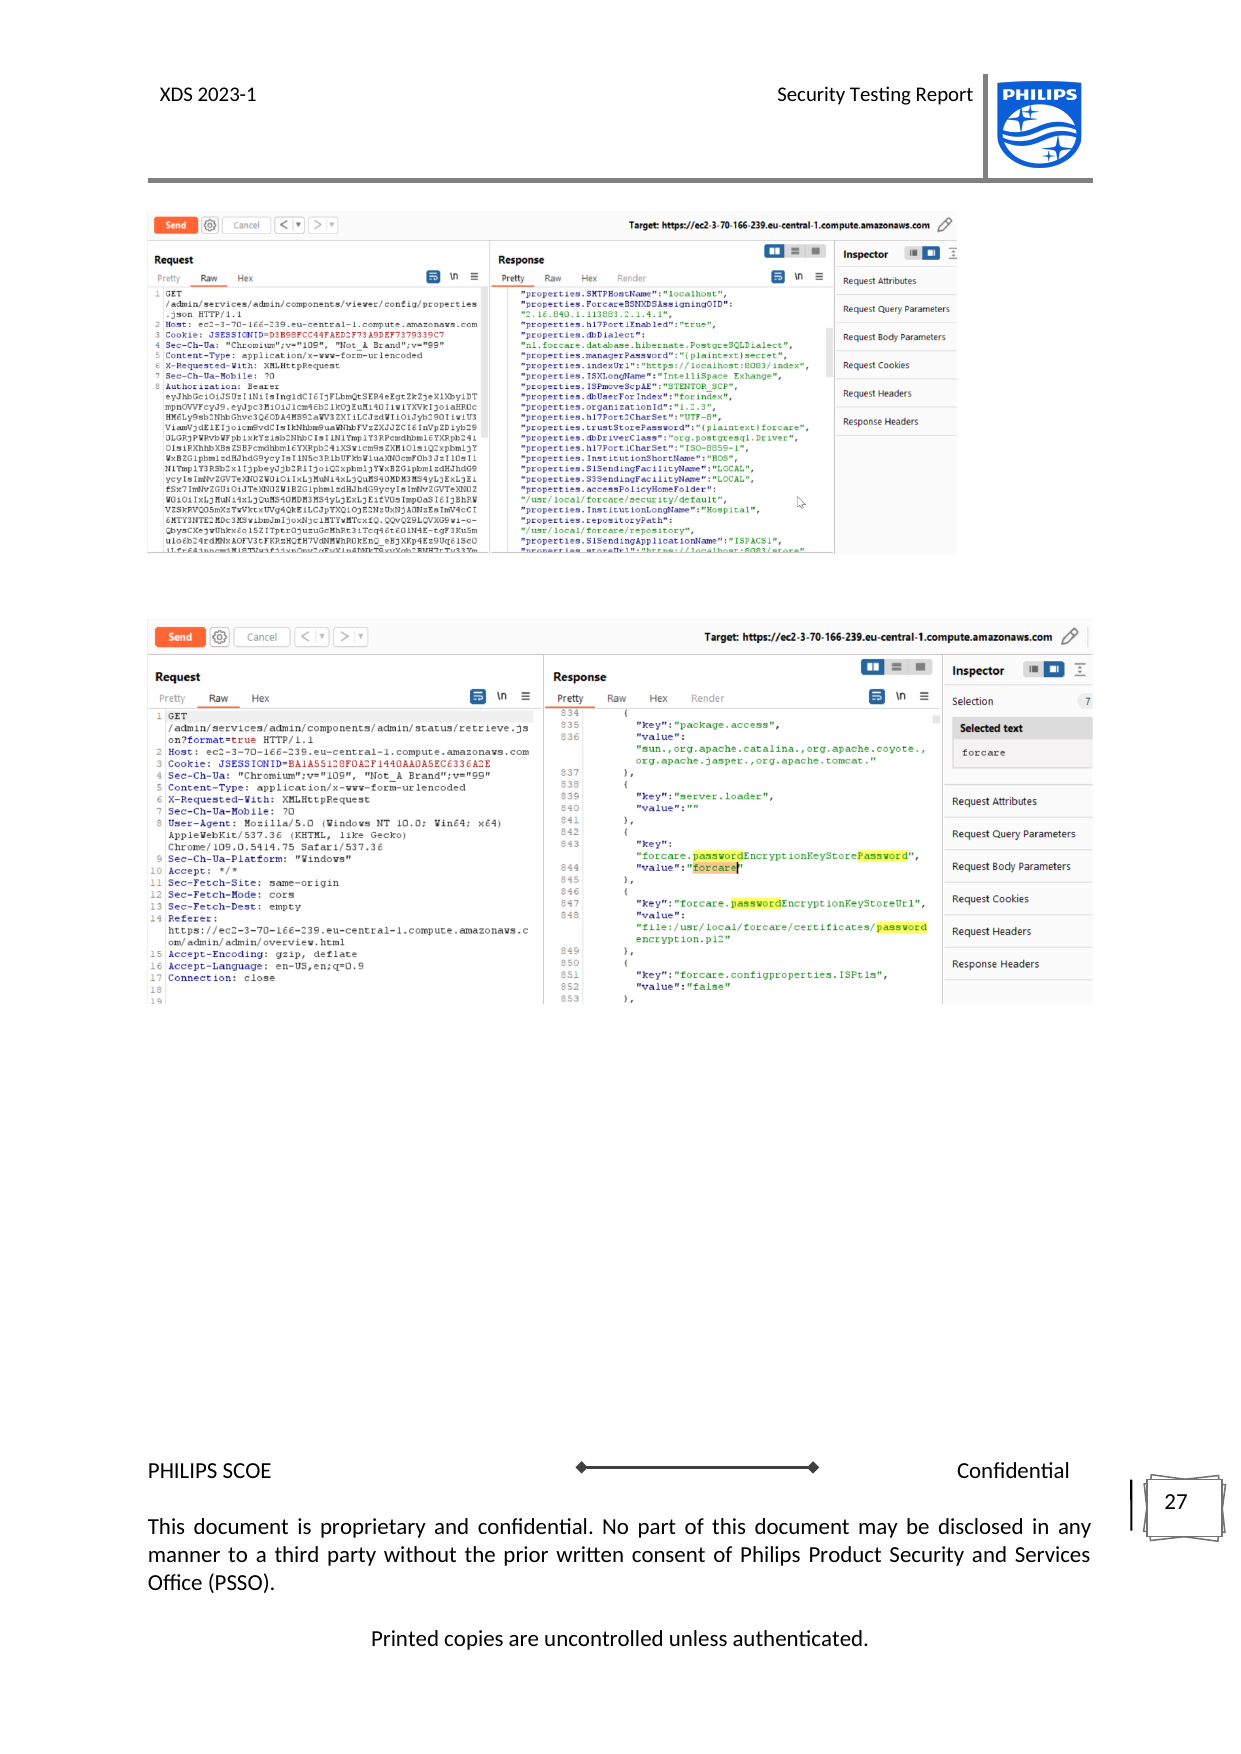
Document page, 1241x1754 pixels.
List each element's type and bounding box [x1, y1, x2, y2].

picture [147, 211, 957, 554]
picture [147, 619, 1093, 1004]
picture [997, 81, 1082, 168]
